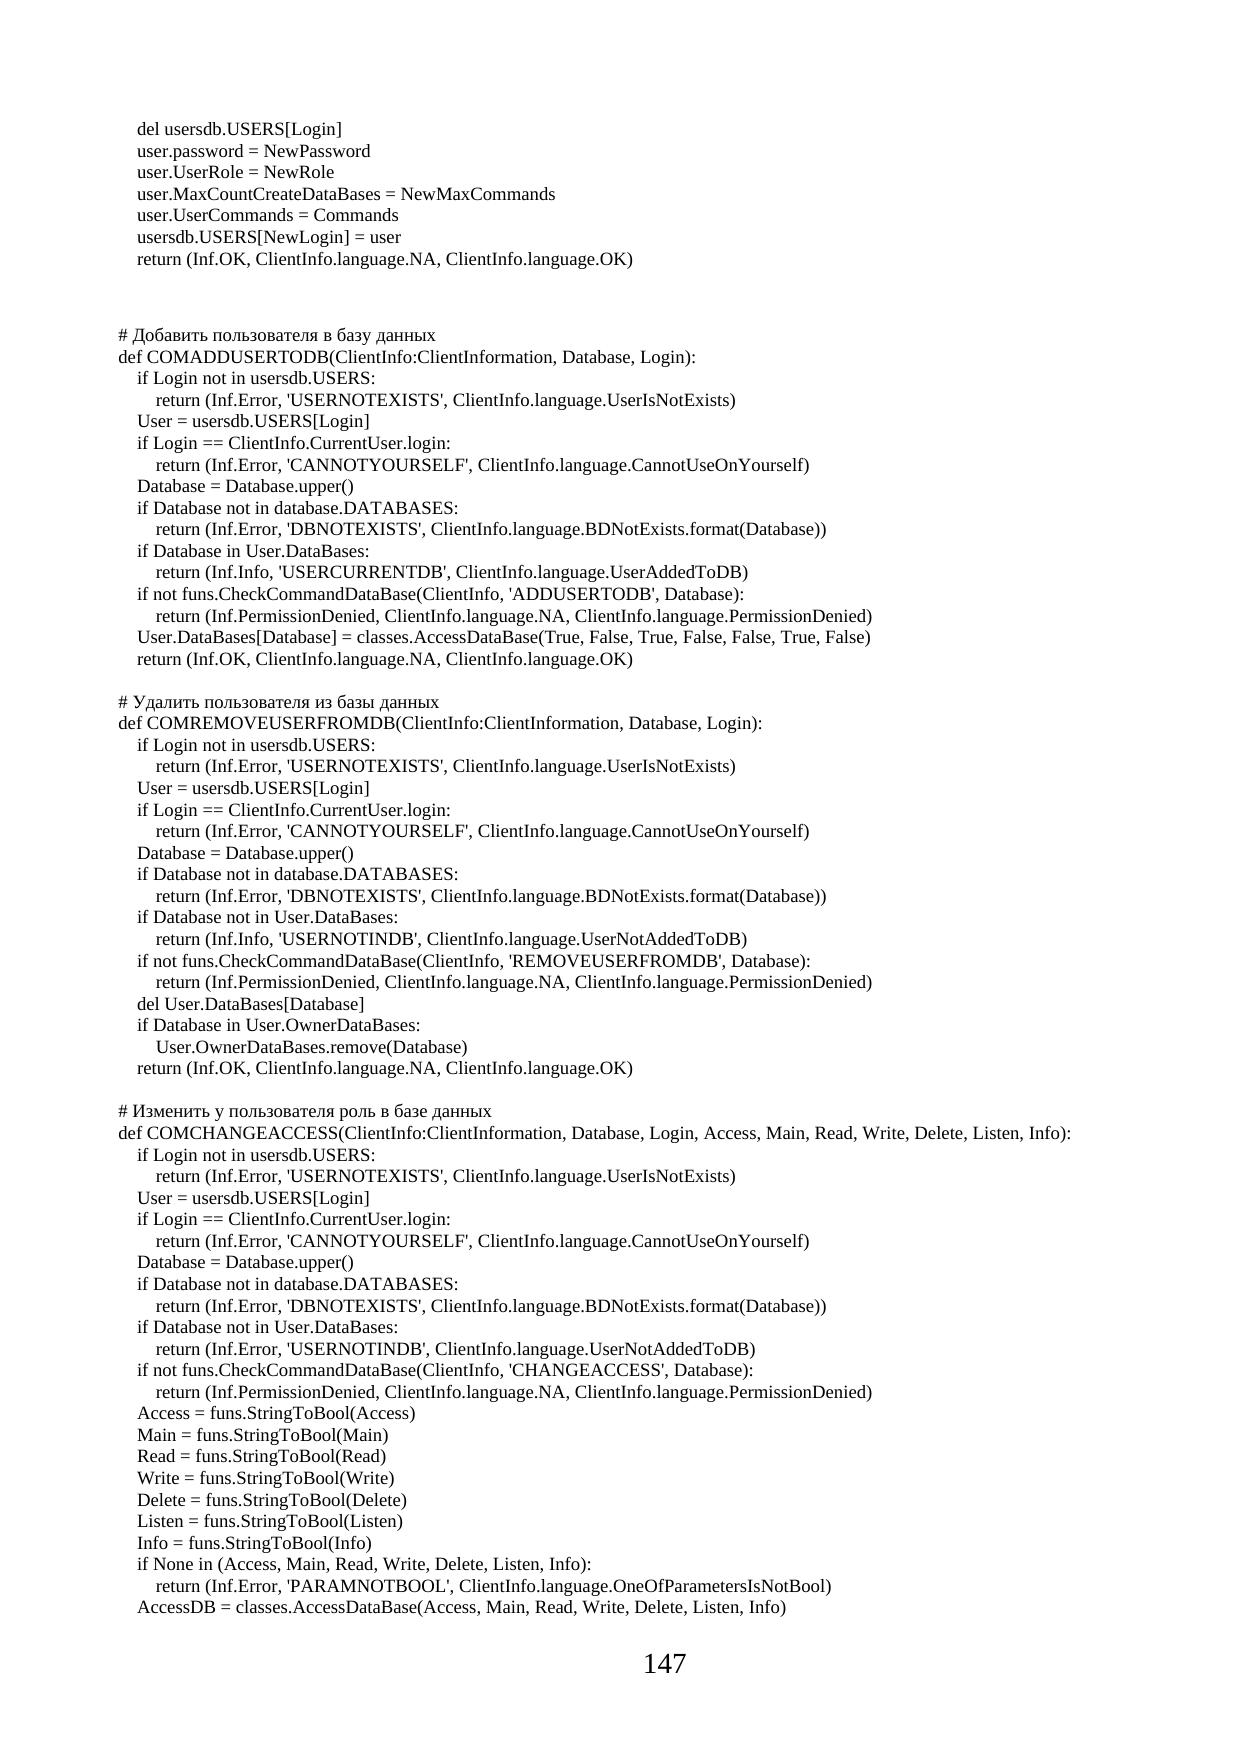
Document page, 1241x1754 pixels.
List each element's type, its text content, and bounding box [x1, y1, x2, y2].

text if None in (Access, Main, Read, Write, Delete, Listen, Info): [118, 1553, 1152, 1575]
text user.MaxCountCreateDataBases = NewMaxCommands [118, 183, 1152, 204]
text Database = Database.upper() [118, 842, 1152, 863]
text Listen = funs.StringToBool(Listen) [118, 1510, 1152, 1532]
text return (Inf.Error, 'CANNOTYOURSELF', ClientInfo.language.CannotUseOnYourself) [118, 820, 1152, 842]
text User.OwnerDataBases.remove(Database) [118, 1036, 1152, 1057]
text user.password = NewPassword [118, 140, 1152, 161]
text if Database not in User.DataBases: [118, 906, 1152, 928]
text if Login not in usersdb.USERS: [118, 367, 1152, 389]
text Access = funs.StringToBool(Access) [118, 1402, 1152, 1424]
text if Login == ClientInfo.CurrentUser.login: [118, 1208, 1152, 1230]
text if Database not in database.DATABASES: [118, 497, 1152, 518]
text Read = funs.StringToBool(Read) [118, 1445, 1152, 1467]
text User = usersdb.USERS[Login] [118, 777, 1152, 798]
text Database = Database.upper() [118, 475, 1152, 497]
text return (Inf.Error, 'PARAMNOTBOOL', ClientInfo.language.OneOfParametersIsNotBool) [118, 1575, 1152, 1596]
text return (Inf.OK, ClientInfo.language.NA, ClientInfo.language.OK) [118, 247, 1152, 269]
text return (Inf.OK, ClientInfo.language.NA, ClientInfo.language.OK) [118, 1057, 1152, 1079]
text return (Inf.Error, 'USERNOTEXISTS', ClientInfo.language.UserIsNotExists) [118, 755, 1152, 777]
text Delete = funs.StringToBool(Delete) [118, 1488, 1152, 1510]
text def COMREMOVEUSERFROMDB(ClientInfo:ClientInformation, Database, Login): [118, 712, 1152, 734]
text if Database not in database.DATABASES: [118, 863, 1152, 885]
text if Database not in database.DATABASES: [118, 1273, 1152, 1294]
text return (Inf.Error, 'CANNOTYOURSELF', ClientInfo.language.CannotUseOnYourself) [118, 1230, 1152, 1251]
text # Добавить пользователя в базу данных [118, 324, 1152, 346]
text user.UserRole = NewRole [118, 161, 1152, 183]
text User = usersdb.USERS[Login] [118, 410, 1152, 432]
text def COMADDUSERTODB(ClientInfo:ClientInformation, Database, Login): [118, 346, 1152, 367]
text return (Inf.Error, 'USERNOTEXISTS', ClientInfo.language.UserIsNotExists) [118, 1165, 1152, 1187]
text Info = funs.StringToBool(Info) [118, 1532, 1152, 1553]
text return (Inf.Info, 'USERNOTINDB', ClientInfo.language.UserNotAddedToDB) [118, 928, 1152, 949]
text del usersdb.USERS[Login] [118, 118, 1152, 140]
text if not funs.CheckCommandDataBase(ClientInfo, 'ADDUSERTODB', Database): [118, 583, 1152, 604]
text return (Inf.Error, 'DBNOTEXISTS', ClientInfo.language.BDNotExists.format(Database)) [118, 518, 1152, 540]
text User.DataBases[Database] = classes.AccessDataBase(True, False, True, False, False, True, False) [118, 626, 1152, 648]
text return (Inf.Error, 'USERNOTEXISTS', ClientInfo.language.UserIsNotExists) [118, 389, 1152, 410]
text if Login == ClientInfo.CurrentUser.login: [118, 432, 1152, 453]
text if not funs.CheckCommandDataBase(ClientInfo, 'CHANGEACCESS', Database): [118, 1359, 1152, 1381]
text return (Inf.PermissionDenied, ClientInfo.language.NA, ClientInfo.language.PermissionDenied) [118, 971, 1152, 993]
text user.UserCommands = Commands [118, 204, 1152, 226]
text return (Inf.Error, 'CANNOTYOURSELF', ClientInfo.language.CannotUseOnYourself) [118, 453, 1152, 475]
text return (Inf.Error, 'DBNOTEXISTS', ClientInfo.language.BDNotExists.format(Database)) [118, 885, 1152, 906]
text return (Inf.Error, 'USERNOTINDB', ClientInfo.language.UserNotAddedToDB) [118, 1338, 1152, 1359]
text if Login not in usersdb.USERS: [118, 1143, 1152, 1165]
text if Database in User.OwnerDataBases: [118, 1014, 1152, 1036]
text AccessDB = classes.AccessDataBase(Access, Main, Read, Write, Delete, Listen, Info) [118, 1596, 1152, 1618]
text # Удалить пользователя из базы данных [118, 691, 1152, 712]
text if Database in User.DataBases: [118, 540, 1152, 561]
text Database = Database.upper() [118, 1251, 1152, 1273]
text Write = funs.StringToBool(Write) [118, 1467, 1152, 1488]
text return (Inf.PermissionDenied, ClientInfo.language.NA, ClientInfo.language.PermissionDenied) [118, 604, 1152, 626]
text usersdb.USERS[NewLogin] = user [118, 226, 1152, 247]
text return (Inf.PermissionDenied, ClientInfo.language.NA, ClientInfo.language.PermissionDenied) [118, 1381, 1152, 1402]
text if Login not in usersdb.USERS: [118, 734, 1152, 755]
text if Database not in User.DataBases: [118, 1316, 1152, 1338]
text User = usersdb.USERS[Login] [118, 1187, 1152, 1208]
text Main = funs.StringToBool(Main) [118, 1424, 1152, 1445]
text # Изменить у пользователя роль в базе данных [118, 1100, 1152, 1122]
text del User.DataBases[Database] [118, 993, 1152, 1014]
text return (Inf.Error, 'DBNOTEXISTS', ClientInfo.language.BDNotExists.format(Database)) [118, 1294, 1152, 1316]
text if not funs.CheckCommandDataBase(ClientInfo, 'REMOVEUSERFROMDB', Database): [118, 949, 1152, 971]
text def COMCHANGEACCESS(ClientInfo:ClientInformation, Database, Login, Access, Main, Read, Write, Delete, Listen, Info): [118, 1122, 1152, 1143]
text if Login == ClientInfo.CurrentUser.login: [118, 798, 1152, 820]
text return (Inf.Info, 'USERCURRENTDB', ClientInfo.language.UserAddedToDB) [118, 561, 1152, 583]
text return (Inf.OK, ClientInfo.language.NA, ClientInfo.language.OK) [118, 648, 1152, 669]
